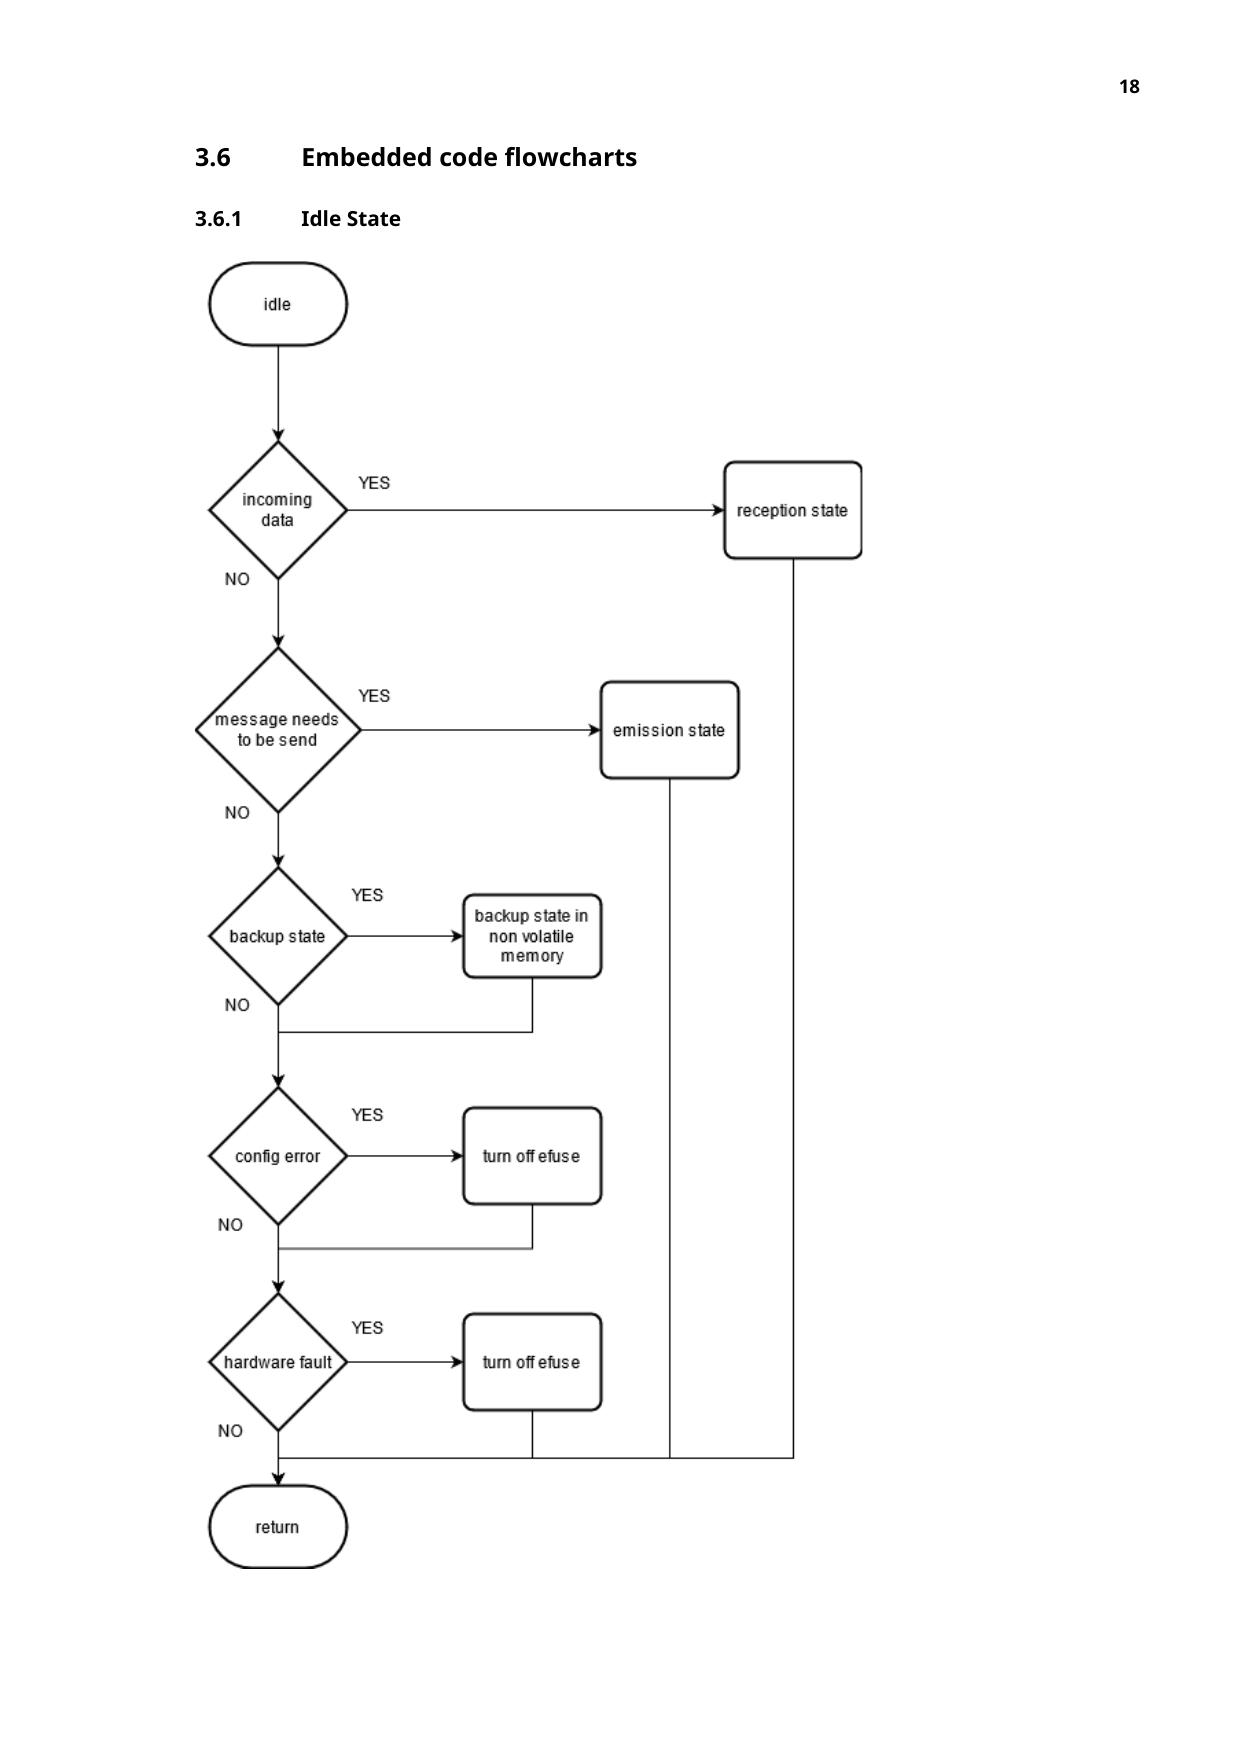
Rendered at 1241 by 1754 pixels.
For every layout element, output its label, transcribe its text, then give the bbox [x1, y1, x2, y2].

picture [194, 261, 863, 1569]
subtitle Embedded code flowcharts [195, 140, 1122, 174]
subtitle Idle State [195, 204, 1122, 233]
